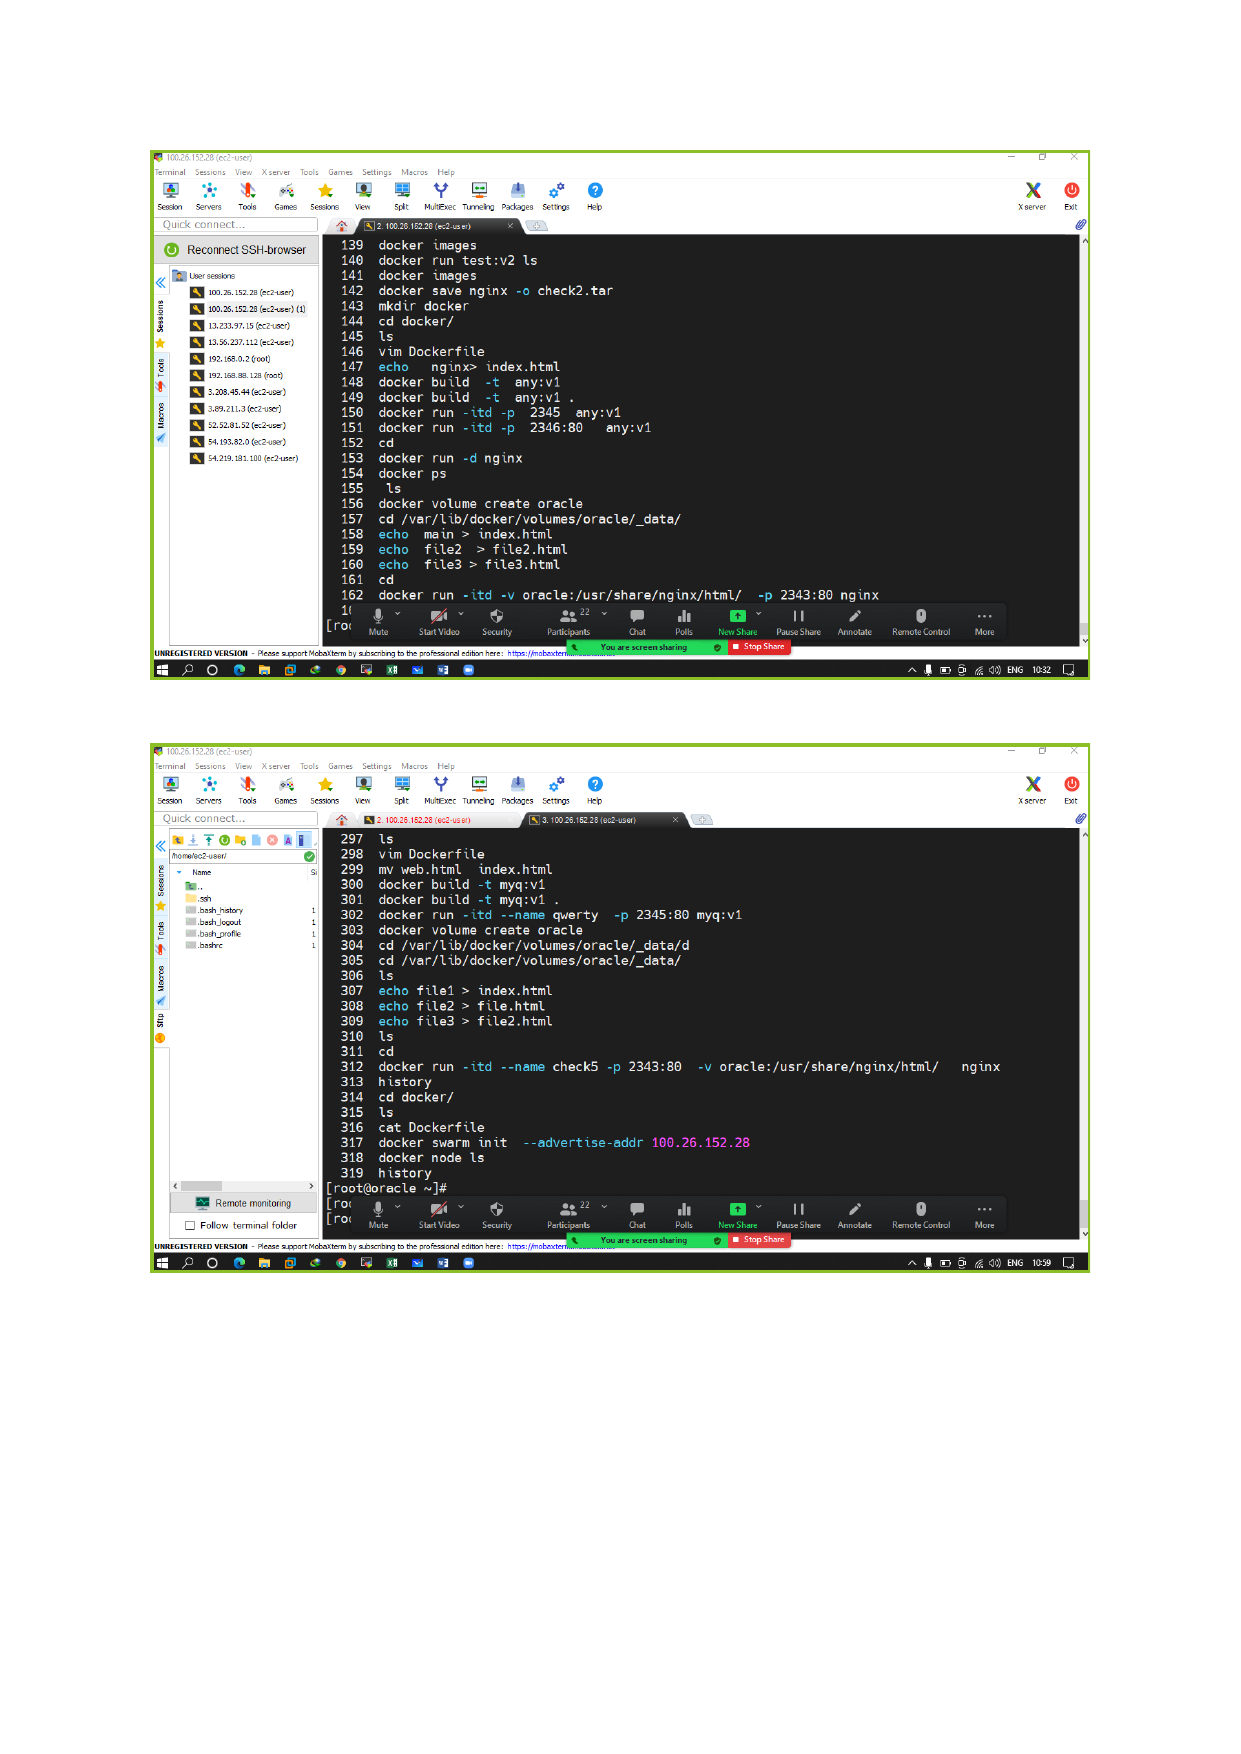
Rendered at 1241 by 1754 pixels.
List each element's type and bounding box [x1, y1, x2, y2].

picture [150, 743, 1091, 1273]
picture [150, 150, 1091, 680]
